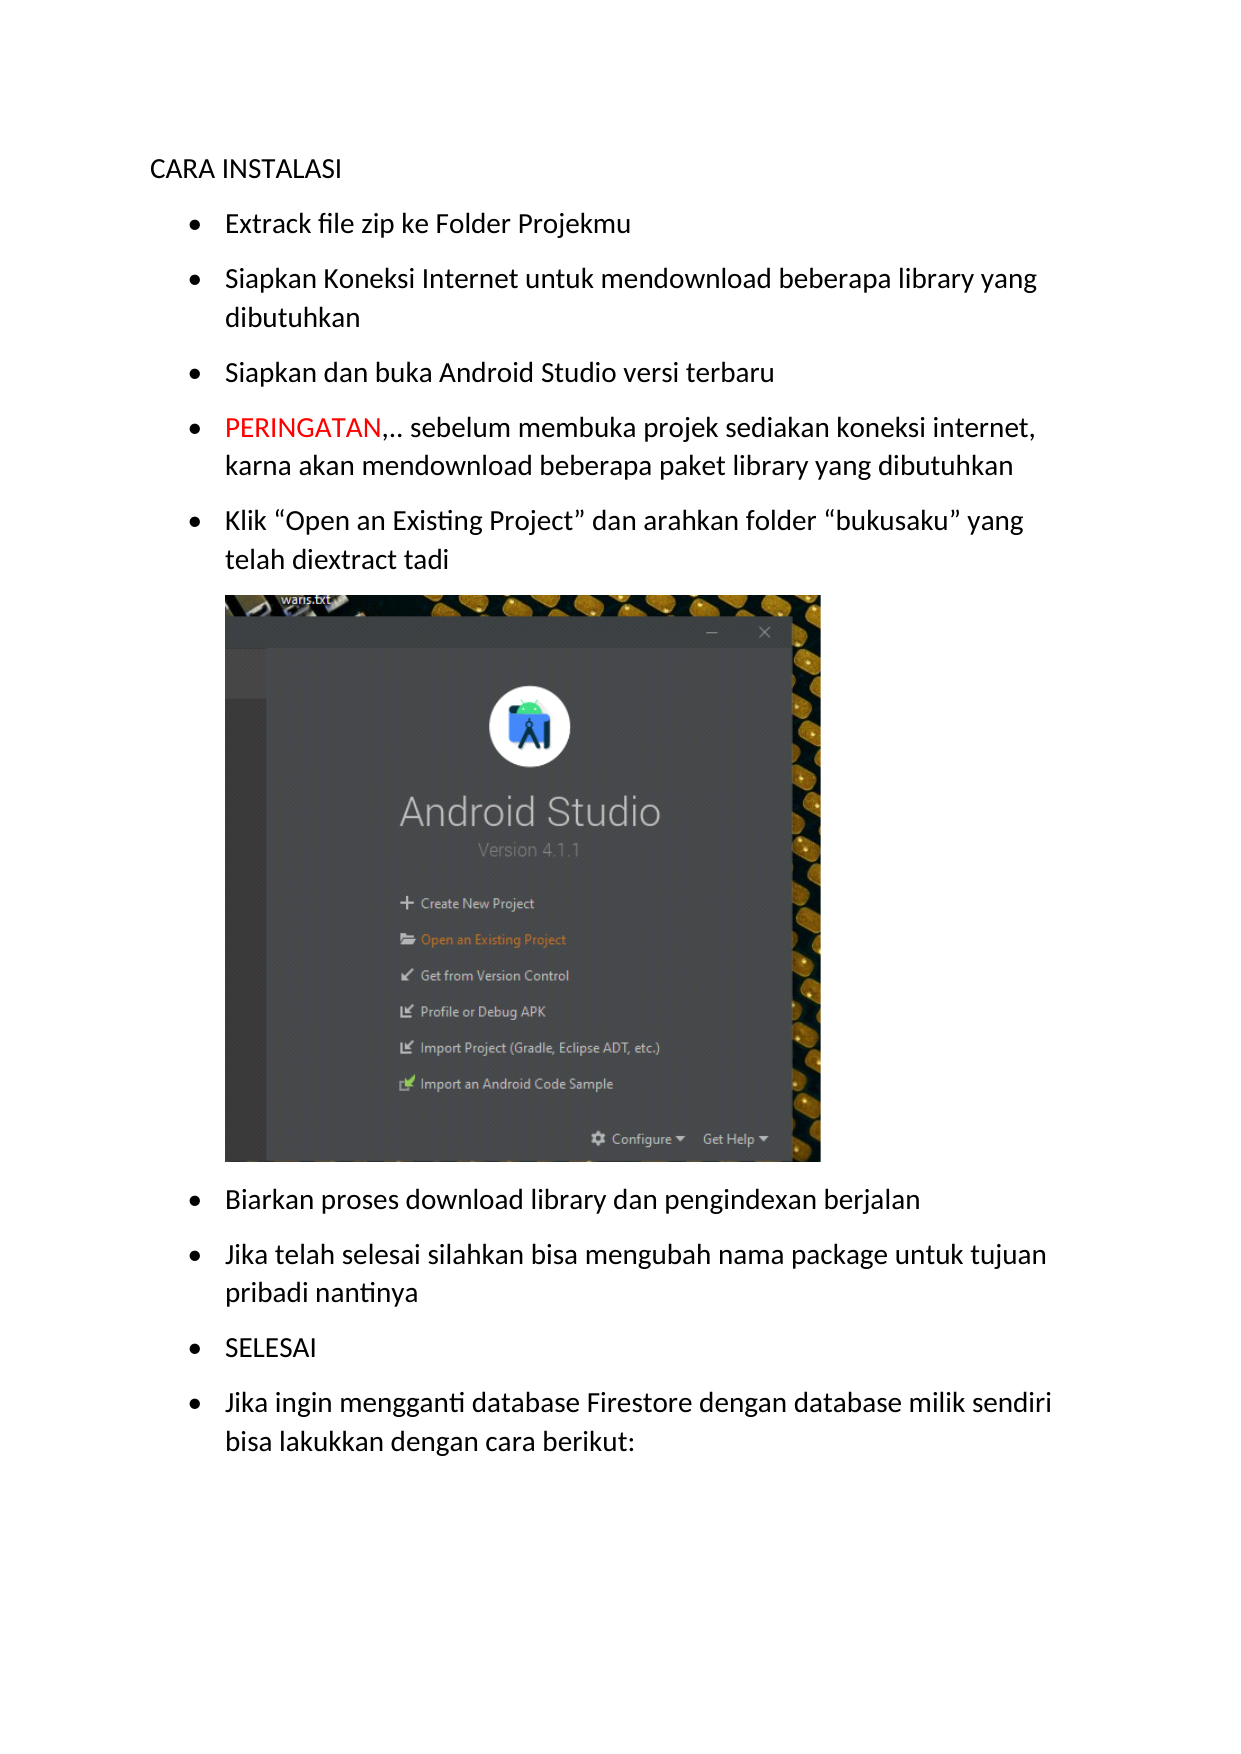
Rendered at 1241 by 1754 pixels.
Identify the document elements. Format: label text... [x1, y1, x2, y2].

text CARA INSTALASI [150, 150, 1090, 186]
list Biarkan proses download library dan pengindexan berjalan [187, 1181, 1090, 1216]
list Klik “Open an Existing Project” dan arahkan folder “bukusaku” yang telah diextract tadi [187, 502, 1090, 576]
list Siapkan dan buka Android Studio versi terbaru [187, 354, 1090, 389]
list Jika telah selesai silahkan bisa mengubah nama package untuk tujuan pribadi nantinya [187, 1236, 1090, 1310]
list PERINGATAN,.. sebelum membuka projek sediakan koneksi internet, karna akan mendownload beberapa paket library yang dibutuhkan [187, 409, 1090, 483]
list Jika ingin mengganti database Firestore dengan database milik sendiri bisa lakukkan dengan cara berikut: [187, 1384, 1090, 1459]
picture [225, 595, 821, 1162]
list SELESAI [187, 1329, 1090, 1365]
list Extrack file zip ke Folder Projekmu [187, 205, 1090, 241]
list Siapkan Koneksi Internet untuk mendownload beberapa library yang dibutuhkan [187, 260, 1090, 334]
